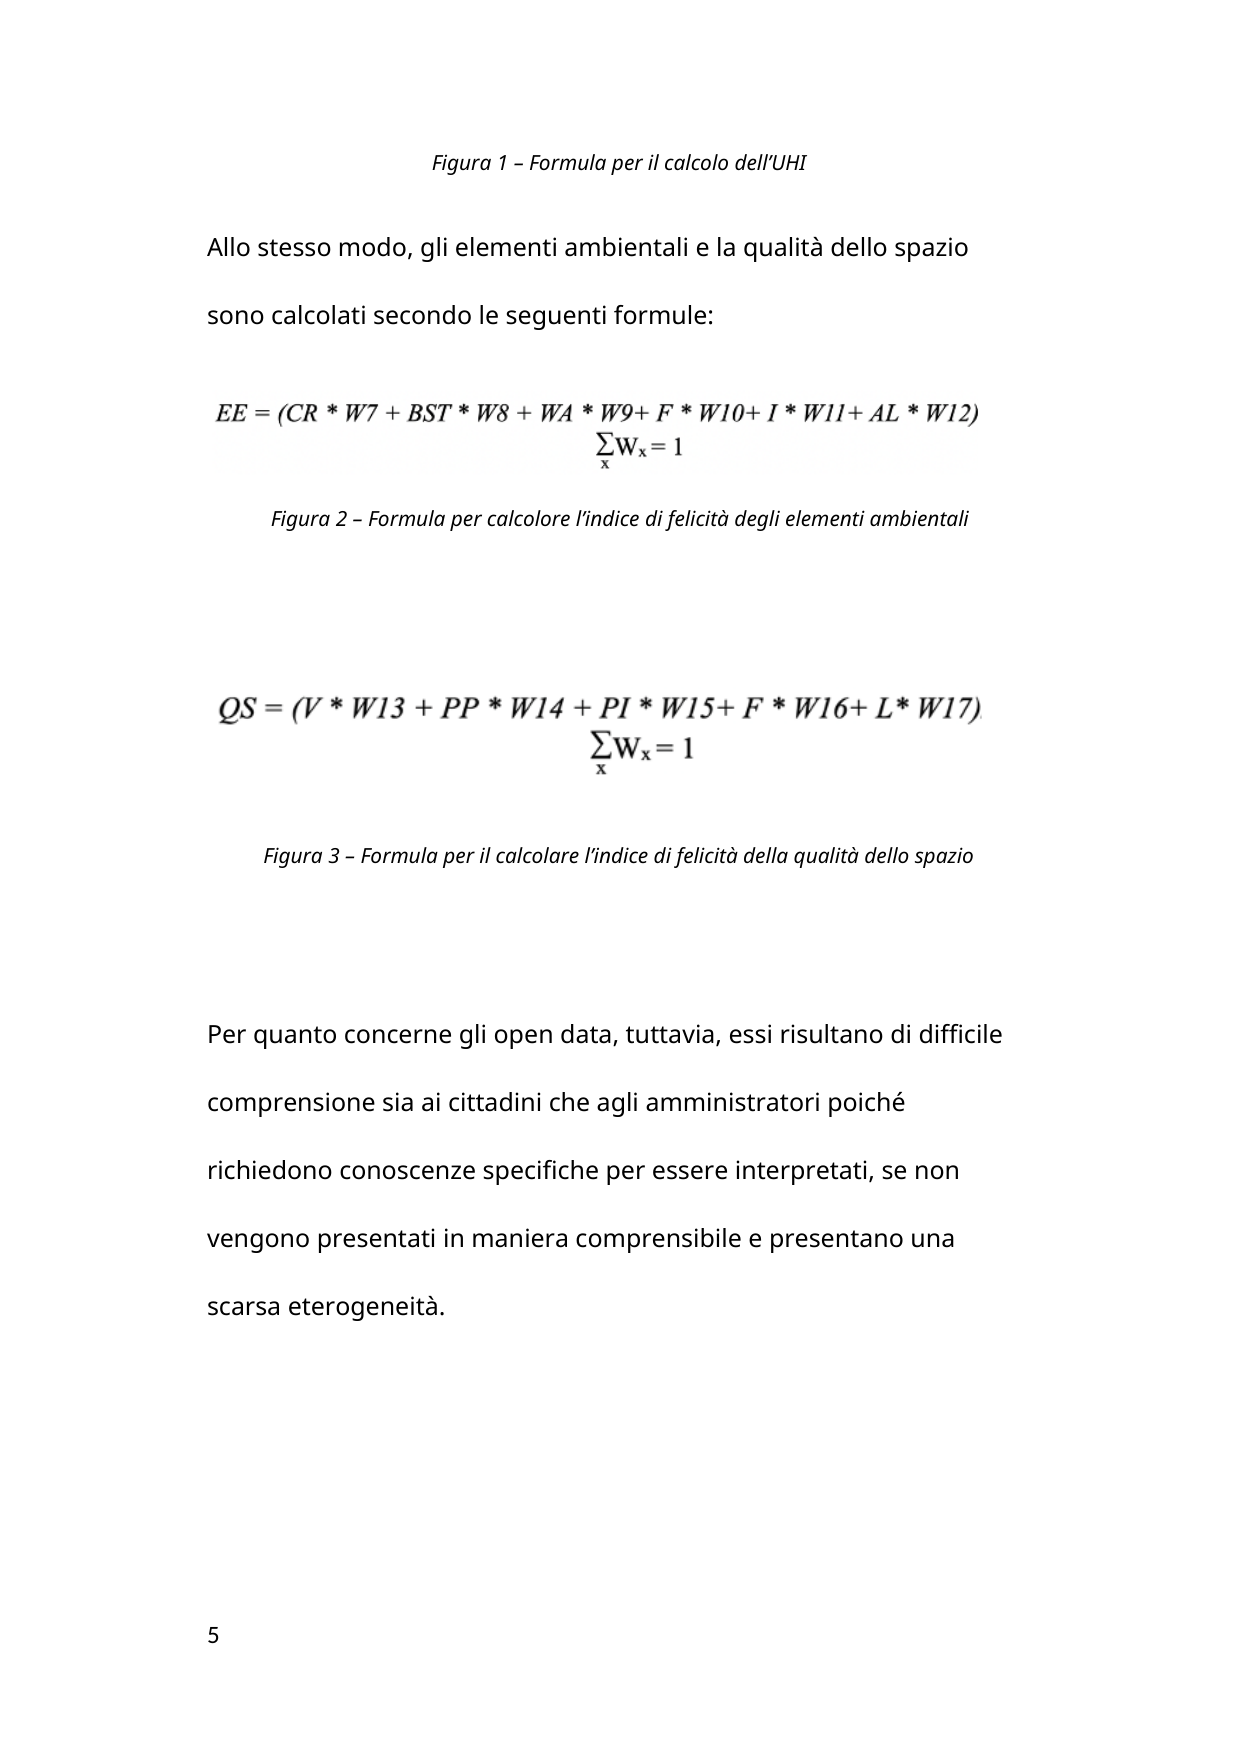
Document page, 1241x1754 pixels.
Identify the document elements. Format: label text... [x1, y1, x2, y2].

text Allo stesso modo, gli elementi ambientali e la qualità dello spazio sono calcolati secondo le seguenti formule: [207, 229, 1033, 332]
text Figura 3 – Formula per il calcolare l’indice di felicità della qualità dello spazio [207, 841, 1033, 870]
text Figura 2 – Formula per calcolore l’indice di felicità degli elementi ambientali [207, 504, 1033, 533]
text Per quanto concerne gli open data, tuttavia, essi risultano di difficile comprensione sia ai cittadini che agli amministratori poiché richiedono conoscenze specifiche per essere interpretati, se non vengono presentati in maniera comprensibile e presentano una scarsa eterogeneità. [207, 1016, 1033, 1323]
picture [206, 679, 982, 783]
text Figura 1 – Formula per il calcolo dell’UHI [207, 148, 1033, 176]
picture [206, 390, 979, 480]
